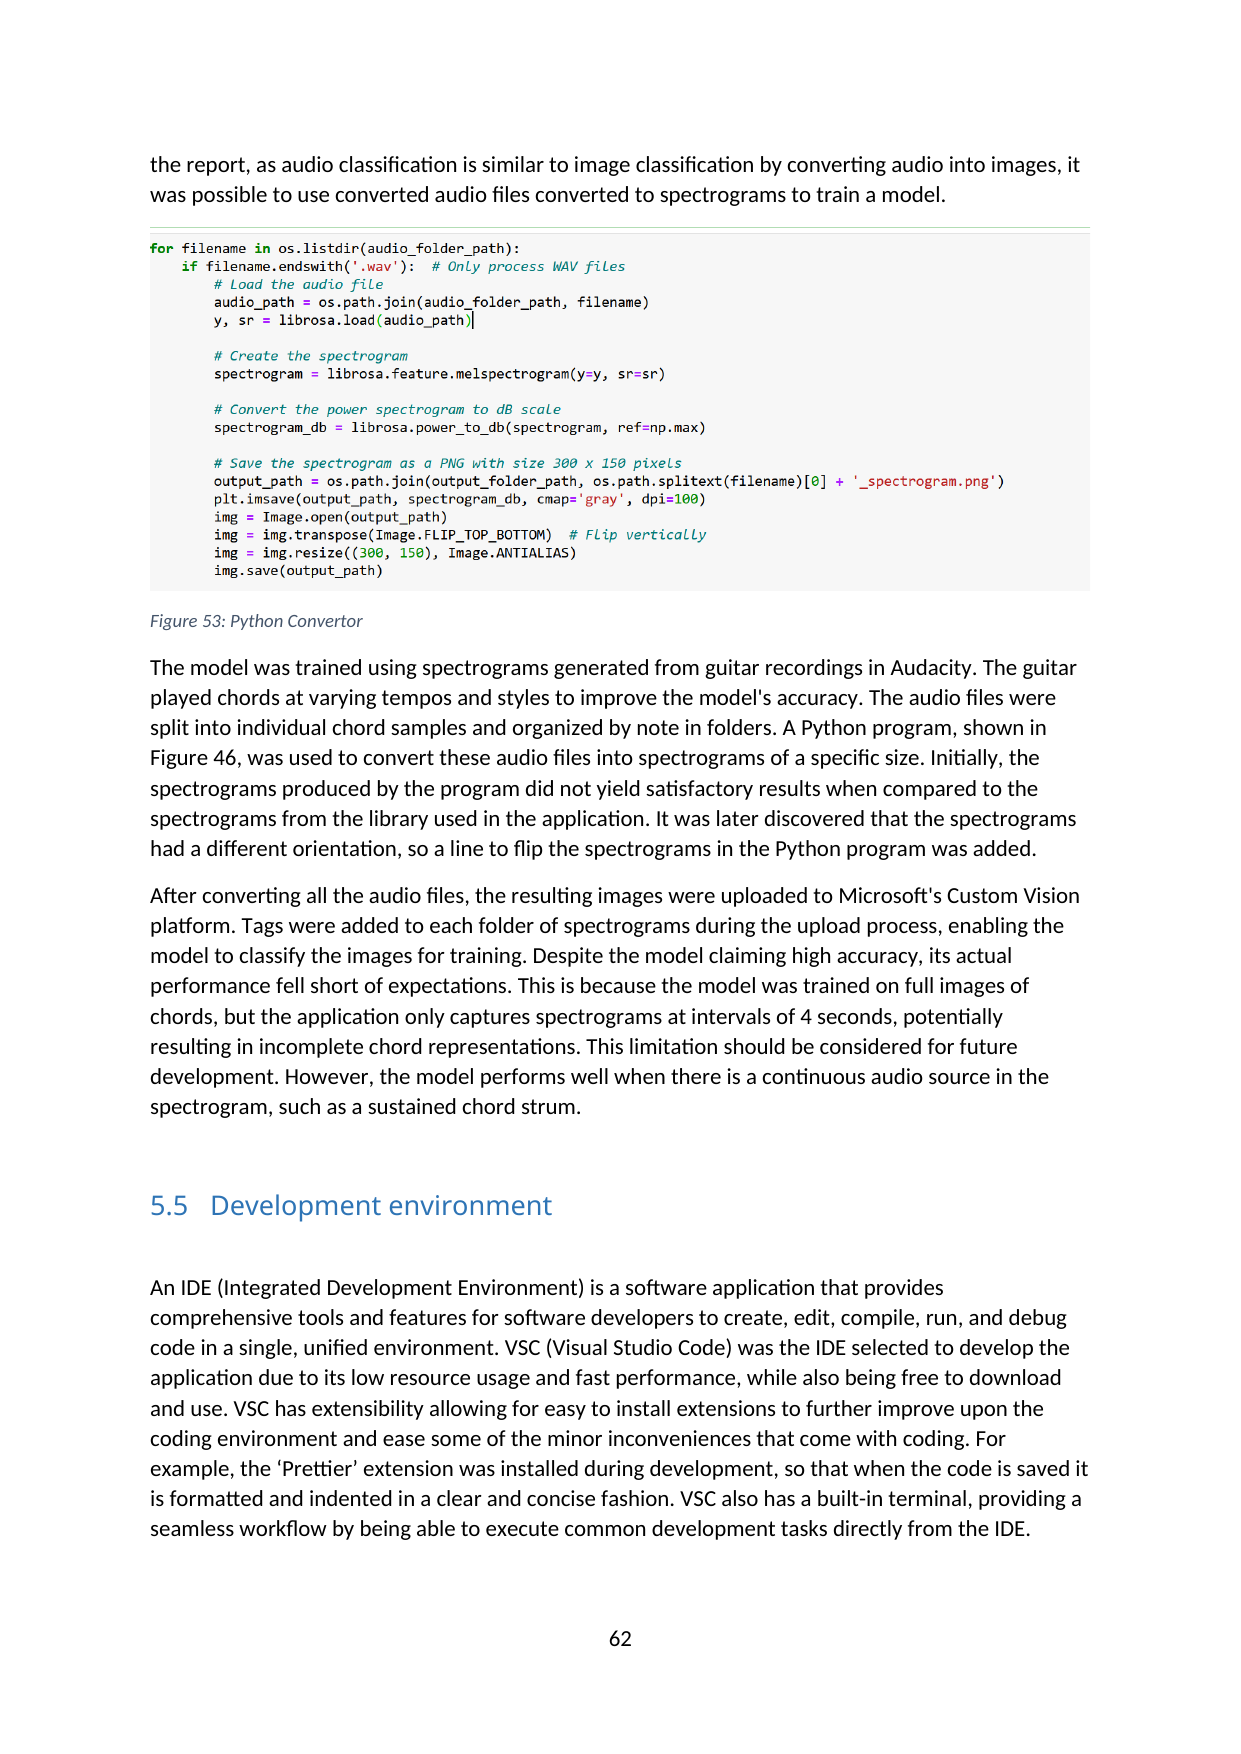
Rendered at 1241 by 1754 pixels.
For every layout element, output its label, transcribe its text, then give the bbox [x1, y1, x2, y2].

subtitle Development environment [150, 1186, 1090, 1223]
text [150, 150, 1090, 208]
text Figure 53: Python Convertor [150, 609, 1090, 632]
text An IDE (Integrated Development Environment) is a software application that provides comprehensive tools and features for software developers to create, edit, compile, run, and debug code in a single, unified environment. VSC (Visual Studio Code) was the IDE selected to develop the application due to its low resource usage and fast performance, while also being free to download and use. VSC has extensibility allowing for easy to install extensions to further improve upon the coding environment and ease some of the minor inconveniences that come with coding. For example, the ‘Prettier’ extension was installed during development, so that when the code is saved it is formatted and indented in a clear and concise fashion. VSC also has a built-in terminal, providing a seamless workflow by being able to execute common development tasks directly from the IDE. [150, 1273, 1090, 1543]
text After converting all the audio files, the resulting images were uploaded to Microsoft's Custom Vision platform. Tags were added to each folder of spectrograms during the upload process, enabling the model to classify the images for training. Despite the model claiming high accuracy, its actual performance fell short of expectations. This is because the model was trained on full images of chords, but the application only captures spectrograms at intervals of 4 seconds, potentially resulting in incomplete chord representations. This limitation should be considered for future development. However, the model performs well when there is a continuous audio source in the spectrogram, such as a sustained chord strum. [150, 881, 1090, 1121]
text The model was trained using spectrograms generated from guitar recordings in Audacity. The guitar played chords at varying tempos and styles to improve the model's accuracy. The audio files were split into individual chord samples and organized by note in folders. A Python program, shown in Figure 46, was used to convert these audio files into spectrograms of a specific size. Initially, the spectrograms produced by the program did not yield satisfactory results when compared to the spectrograms from the library used in the application. It was later discovered that the spectrograms had a different orientation, so a line to flip the spectrograms in the Python program was added. [150, 653, 1090, 862]
picture [150, 227, 1091, 591]
